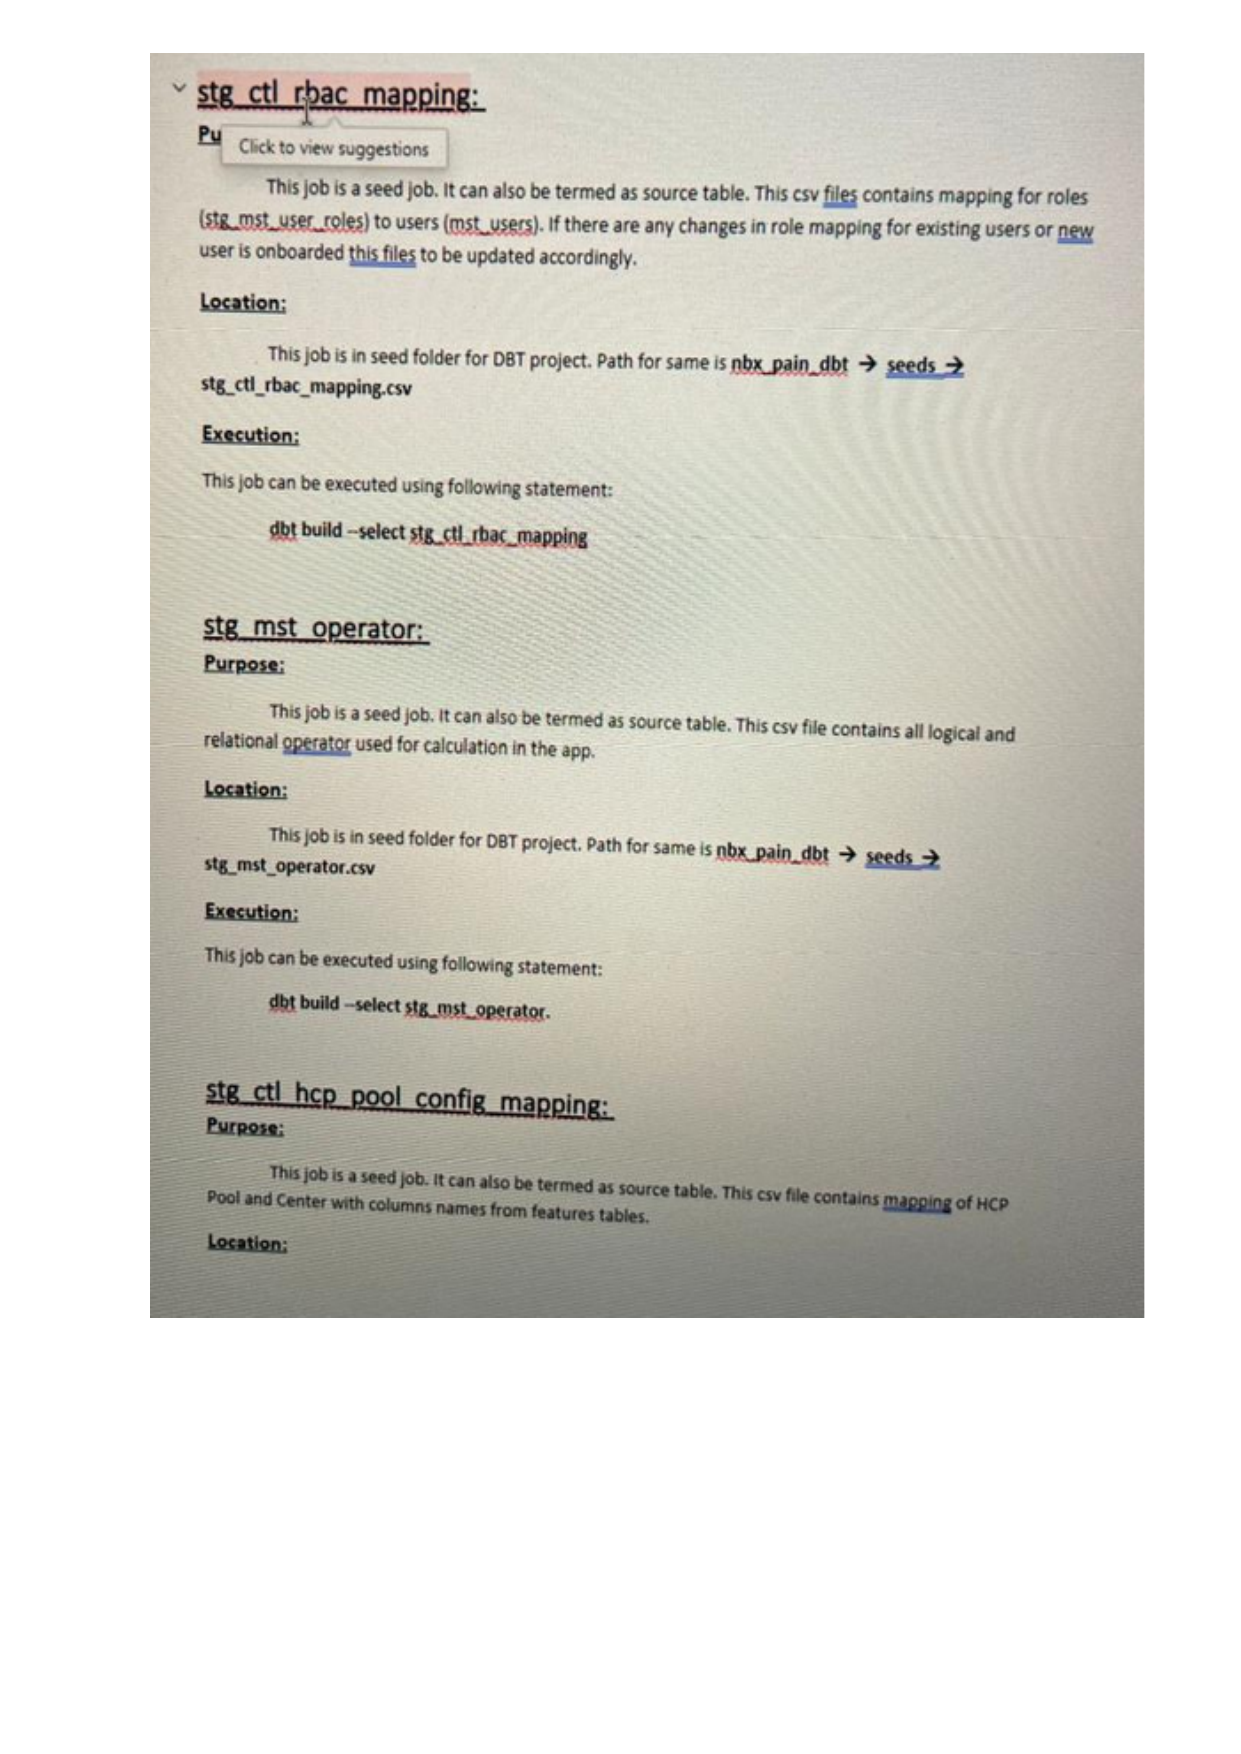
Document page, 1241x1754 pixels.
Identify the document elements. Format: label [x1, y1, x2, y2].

picture [150, 100, 1145, 1364]
